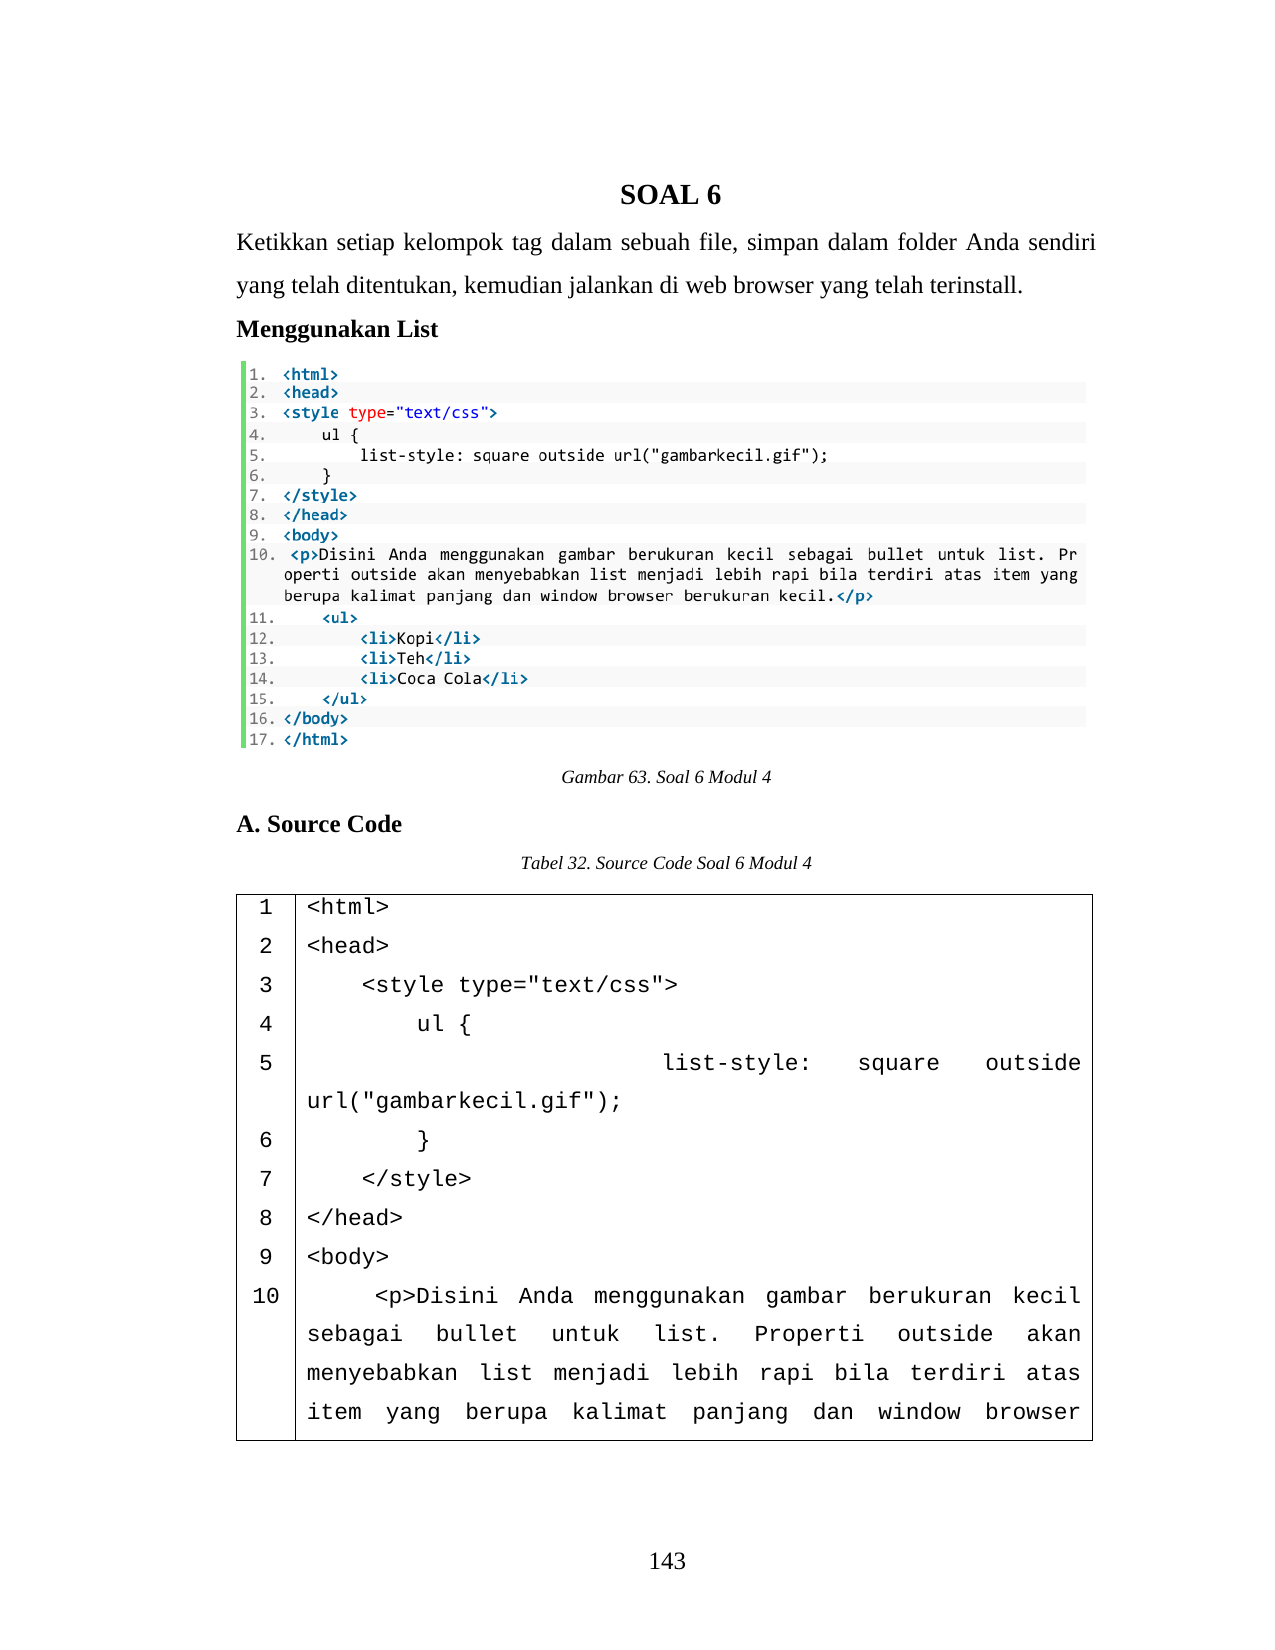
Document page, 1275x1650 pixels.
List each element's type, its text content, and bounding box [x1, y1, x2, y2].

text Ketikkan setiap kelompok tag dalam sebuah file, simpan dalam folder Anda sendiri yang telah ditentukan, kemudian jalankan di web browser yang telah terinstall. [236, 227, 1098, 299]
text Tabel 32. Source Code Soal 6 Modul 4 [236, 852, 1098, 873]
subtitle Source Code [236, 809, 1098, 838]
subtitle SOAL 6 [236, 177, 1098, 211]
picture [236, 356, 1098, 752]
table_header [296, 895, 1092, 1439]
text Menggunakan List [236, 314, 1098, 342]
text Gambar 63. Soal 6 Modul 4 [236, 766, 1098, 788]
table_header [237, 895, 295, 1439]
